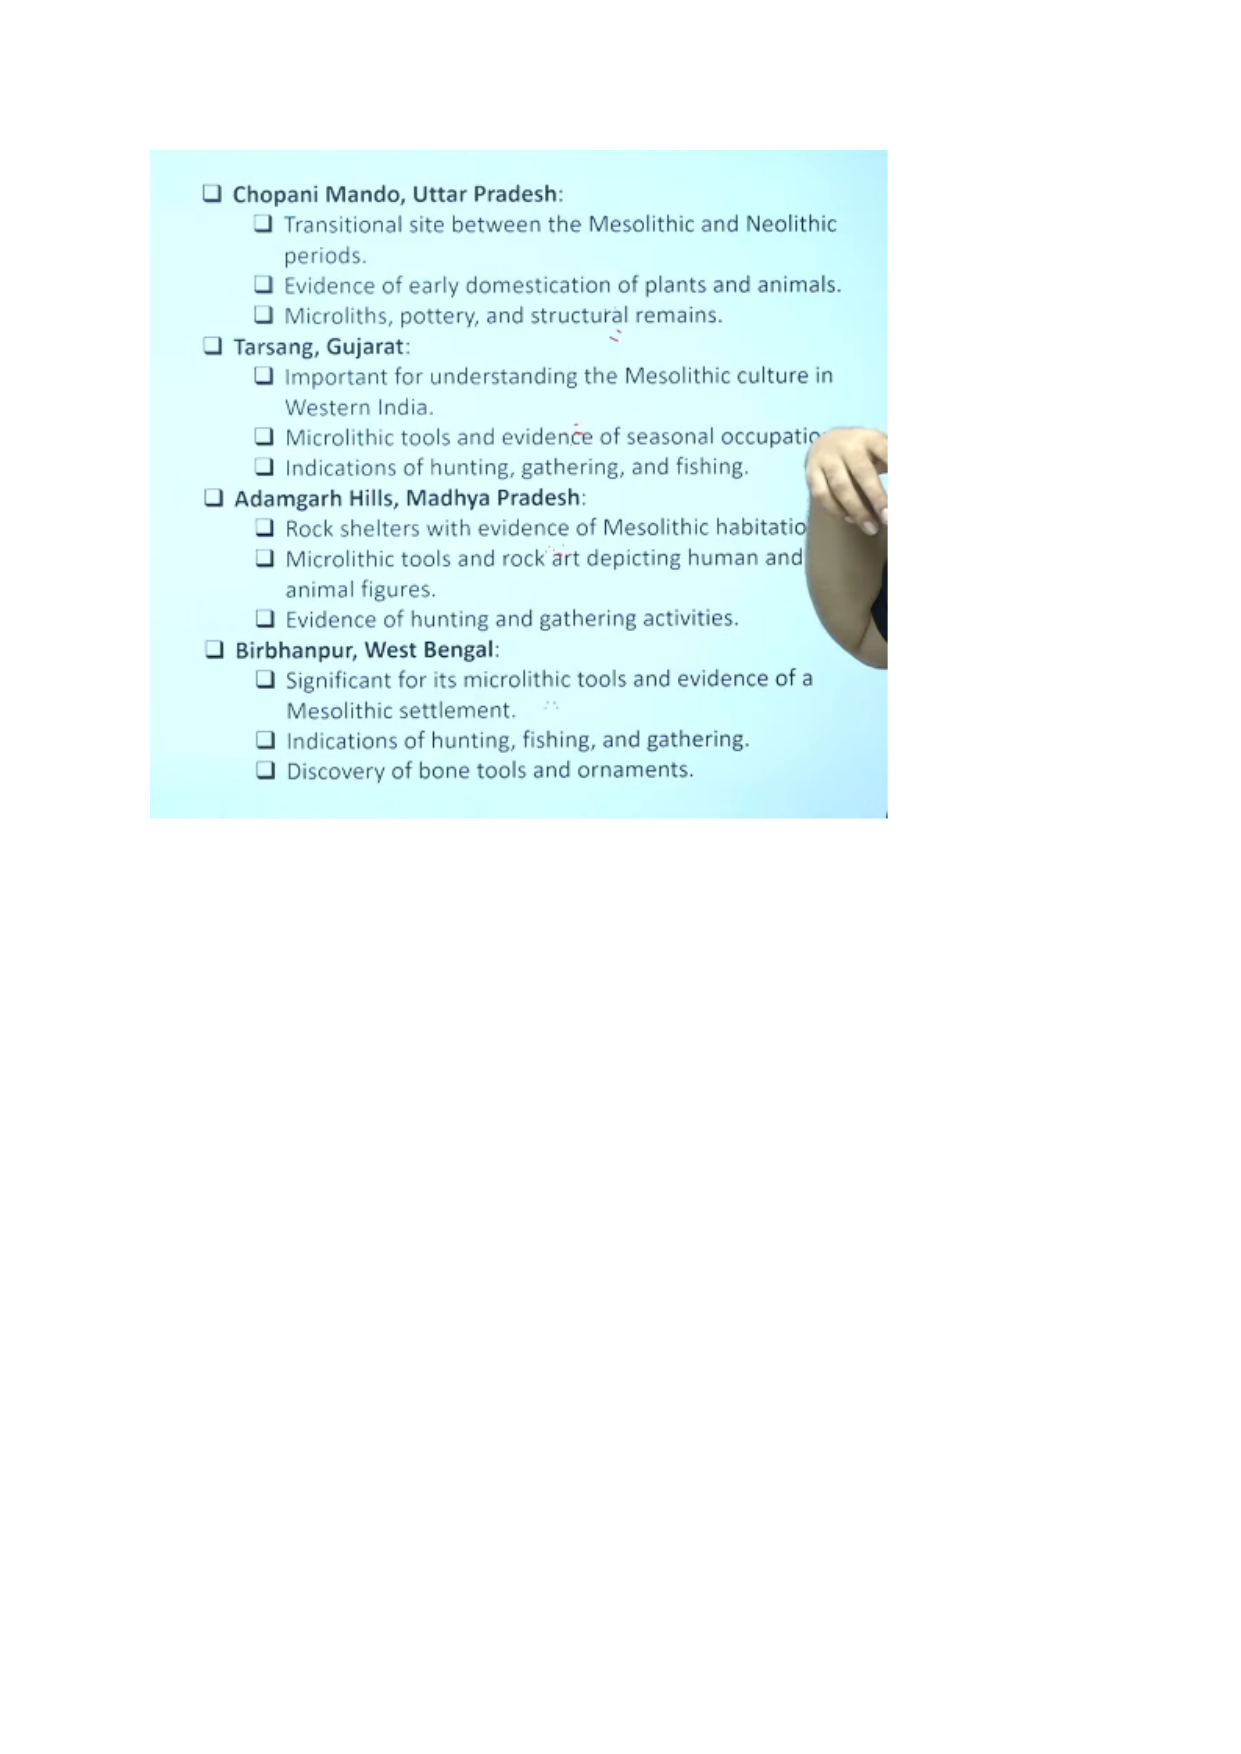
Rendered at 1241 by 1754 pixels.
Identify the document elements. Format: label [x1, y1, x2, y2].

picture [150, 150, 888, 825]
